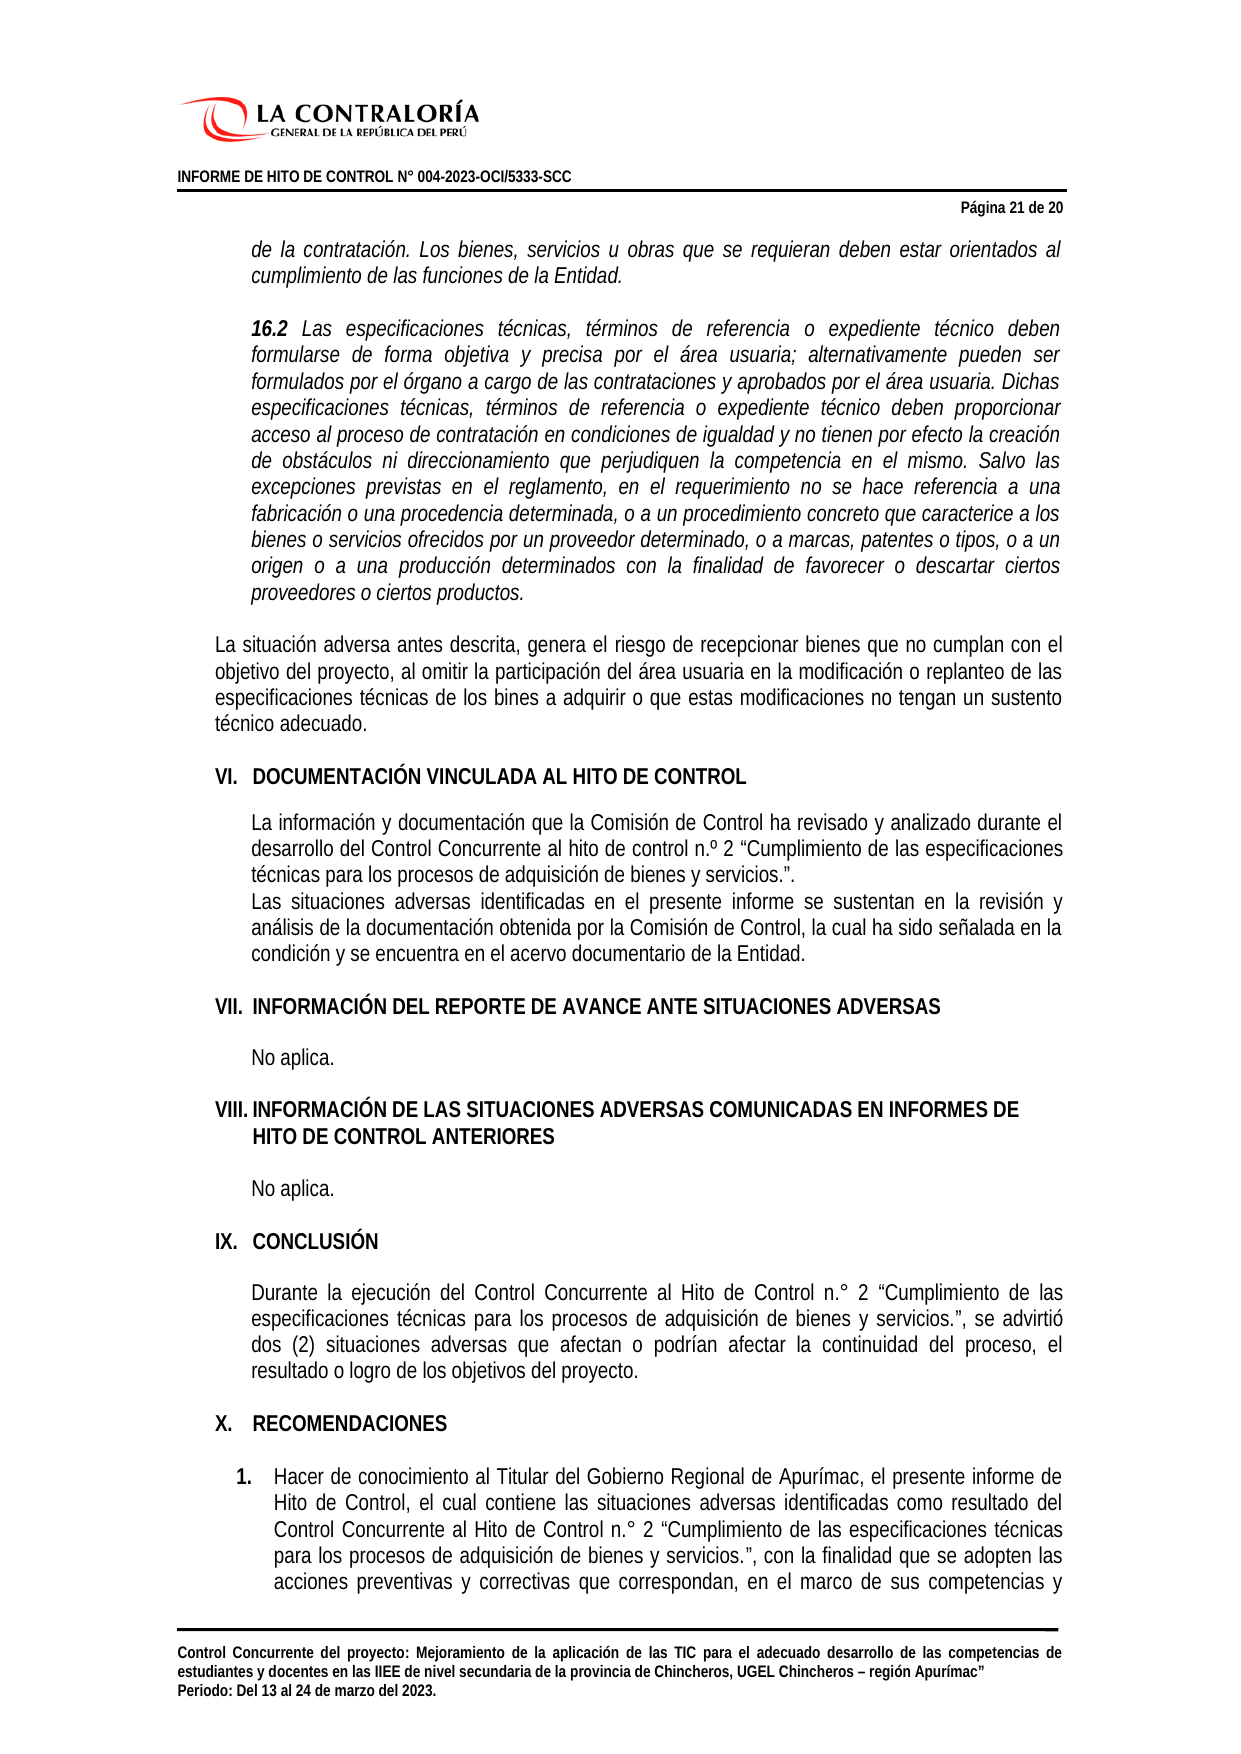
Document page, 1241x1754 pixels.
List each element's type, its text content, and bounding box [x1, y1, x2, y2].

text 16.2 Las especificaciones técnicas, términos de referencia o expediente técnico deben formularse de forma objetiva y precisa por el área usuaria; alternativamente pueden ser formulados por el órgano a cargo de las contrataciones y aprobados por el área usuaria. Dichas especificaciones técnicas, términos de referencia o expediente técnico deben proporcionar acceso al proceso de contratación en condiciones de igualdad y no tienen por efecto la creación de obstáculos ni direccionamiento que perjudiquen la competencia en el mismo. Salvo las excepciones previstas en el reglamento, en el requerimiento no se hace referencia a una fabricación o una procedencia determinada, o a un procedimiento concreto que caracterice a los bienes o servicios ofrecidos por un proveedor determinado, o a marcas, patentes o tipos, o a un origen o a una producción determinados con la finalidad de favorecer o descartar ciertos proveedores o ciertos productos. [251, 315, 1063, 605]
text Las situaciones adversas identificadas en el presente informe se sustentan en la revisión y análisis de la documentación obtenida por la Comisión de Control, la cual ha sido señalada en la condición y se encuentra en el acervo documentario de la Entidad. [251, 888, 1063, 967]
subtitle DOCUMENTACIÓN VINCULADA AL HITO DE CONTROL [215, 763, 1063, 789]
list No aplica. [251, 1175, 1063, 1202]
subtitle RECOMENDACIONES [215, 1410, 1063, 1437]
text La información y documentación que la Comisión de Control ha revisado y analizado durante el desarrollo del Control Concurrente al hito de control n.º 2 “Cumplimiento de las especificaciones técnicas para los procesos de adquisición de bienes y servicios.”. [251, 809, 1063, 888]
subtitle INFORMACIÓN DE LAS SITUACIONES ADVERSAS COMUNICADAS EN INFORMES DE HITO DE CONTROL ANTERIORES [215, 1096, 1063, 1149]
list No aplica. [251, 1043, 1063, 1070]
picture [177, 73, 479, 167]
subtitle INFORMACIÓN DEL REPORTE DE AVANCE ANTE SITUACIONES ADVERSAS [215, 993, 1063, 1019]
text Durante la ejecución del Control Concurrente al Hito de Control n.° 2 “Cumplimiento de las especificaciones técnicas para los procesos de adquisición de bienes y servicios.”, se advirtió dos (2) situaciones adversas que afectan o podrían afectar la continuidad del proceso, el resultado o logro de los objetivos del proyecto. [251, 1278, 1063, 1384]
subtitle CONCLUSIÓN [215, 1228, 1063, 1254]
text La situación adversa antes descrita, genera el riesgo de recepcionar bienes que no cumplan con el objetivo del proyecto, al omitir la participación del área usuaria en la modificación o replanteo de las especificaciones técnicas de los bines a adquirir o que estas modificaciones no tengan un sustento técnico adecuado. [215, 631, 1063, 737]
